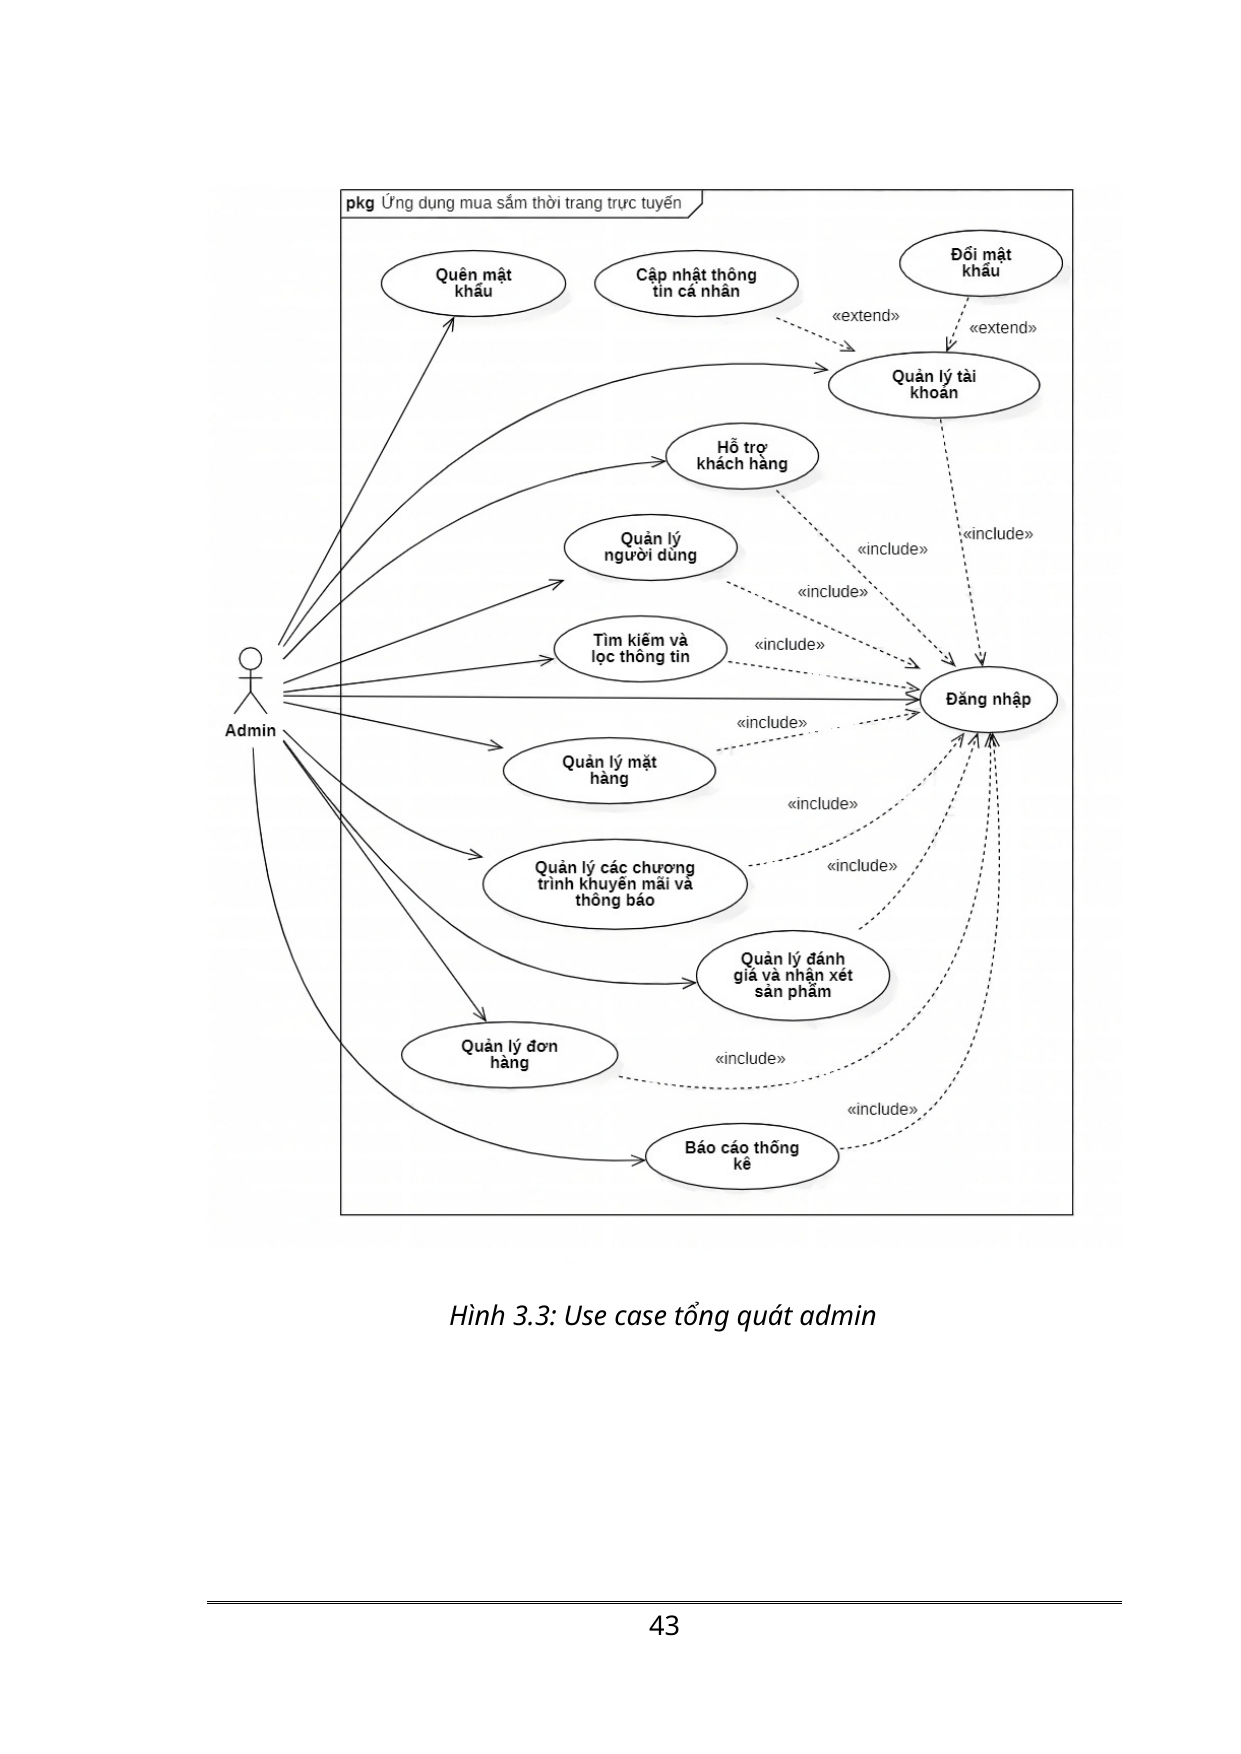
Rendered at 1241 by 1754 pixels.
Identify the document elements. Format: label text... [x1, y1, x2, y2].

picture [206, 177, 1123, 1265]
